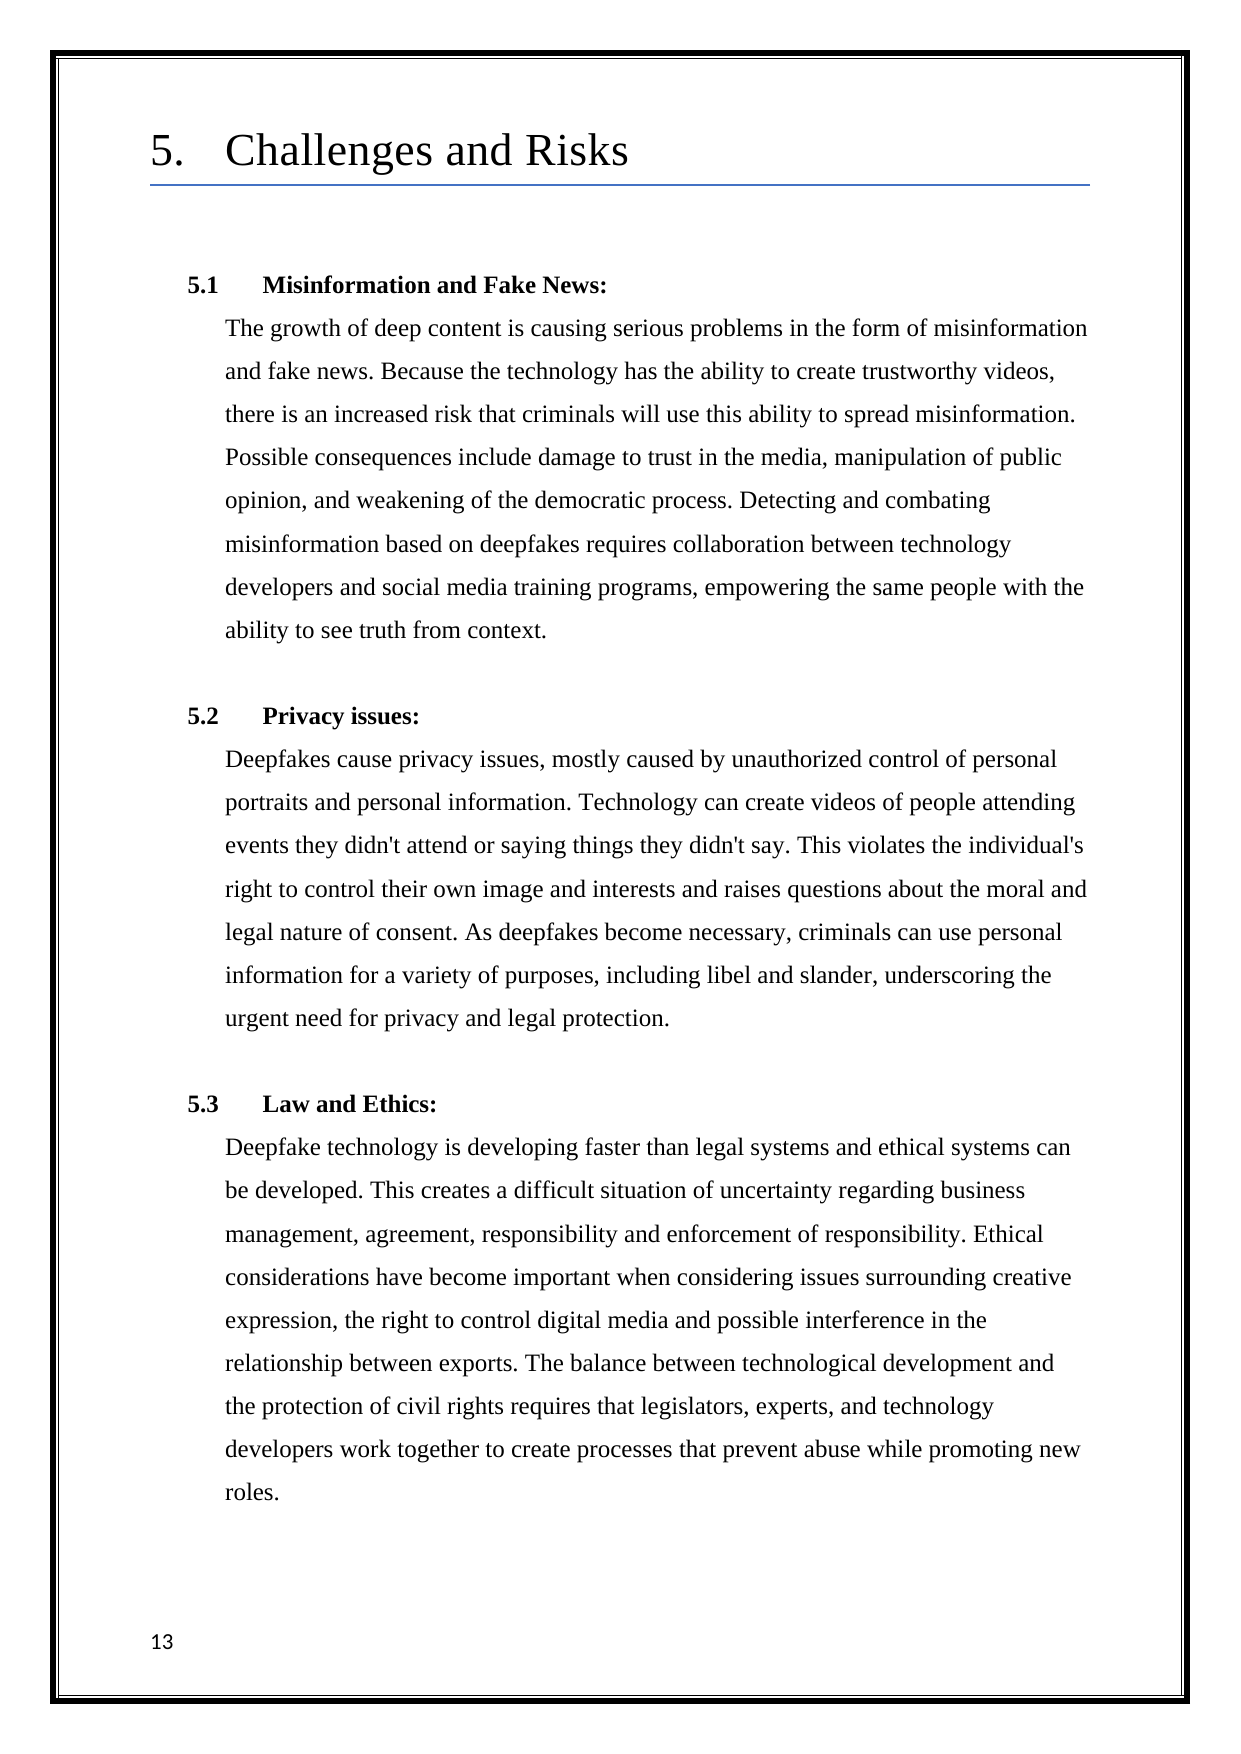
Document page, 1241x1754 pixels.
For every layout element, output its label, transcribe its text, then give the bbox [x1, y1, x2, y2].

list Deepfake technology is developing faster than legal systems and ethical systems can be developed. This creates a difficult situation of uncertainty regarding business management, agreement, responsibility and enforcement of responsibility. Ethical considerations have become important when considering issues surrounding creative expression, the right to control digital media and possible interference in the relationship between exports. The balance between technological development and the protection of civil rights requires that legislators, experts, and technology developers work together to create processes that prevent abuse while promoting new roles. [225, 1132, 1090, 1506]
title Challenges and Risks [150, 123, 1090, 184]
list Misinformation and Fake News: [187, 270, 1090, 299]
list Deepfakes cause privacy issues, mostly caused by unauthorized control of personal portraits and personal information. Technology can create videos of people attending events they didn't attend or saying things they didn't say. This violates the individual's right to control their own image and interests and raises questions about the moral and legal nature of consent. As deepfakes become necessary, criminals can use personal information for a variety of purposes, including libel and slander, underscoring the urgent need for privacy and legal protection. [225, 744, 1090, 1032]
list The growth of deep content is causing serious problems in the form of misinformation and fake news. Because the technology has the ability to create trustworthy videos, there is an increased risk that criminals will use this ability to spread misinformation. Possible consequences include damage to trust in the media, manipulation of public opinion, and weakening of the democratic process. Detecting and combating misinformation based on deepfakes requires collaboration between technology developers and social media training programs, empowering the same people with the ability to see truth from context. [225, 313, 1090, 644]
list Law and Ethics: [187, 1089, 1090, 1118]
list Privacy issues: [187, 701, 1090, 730]
